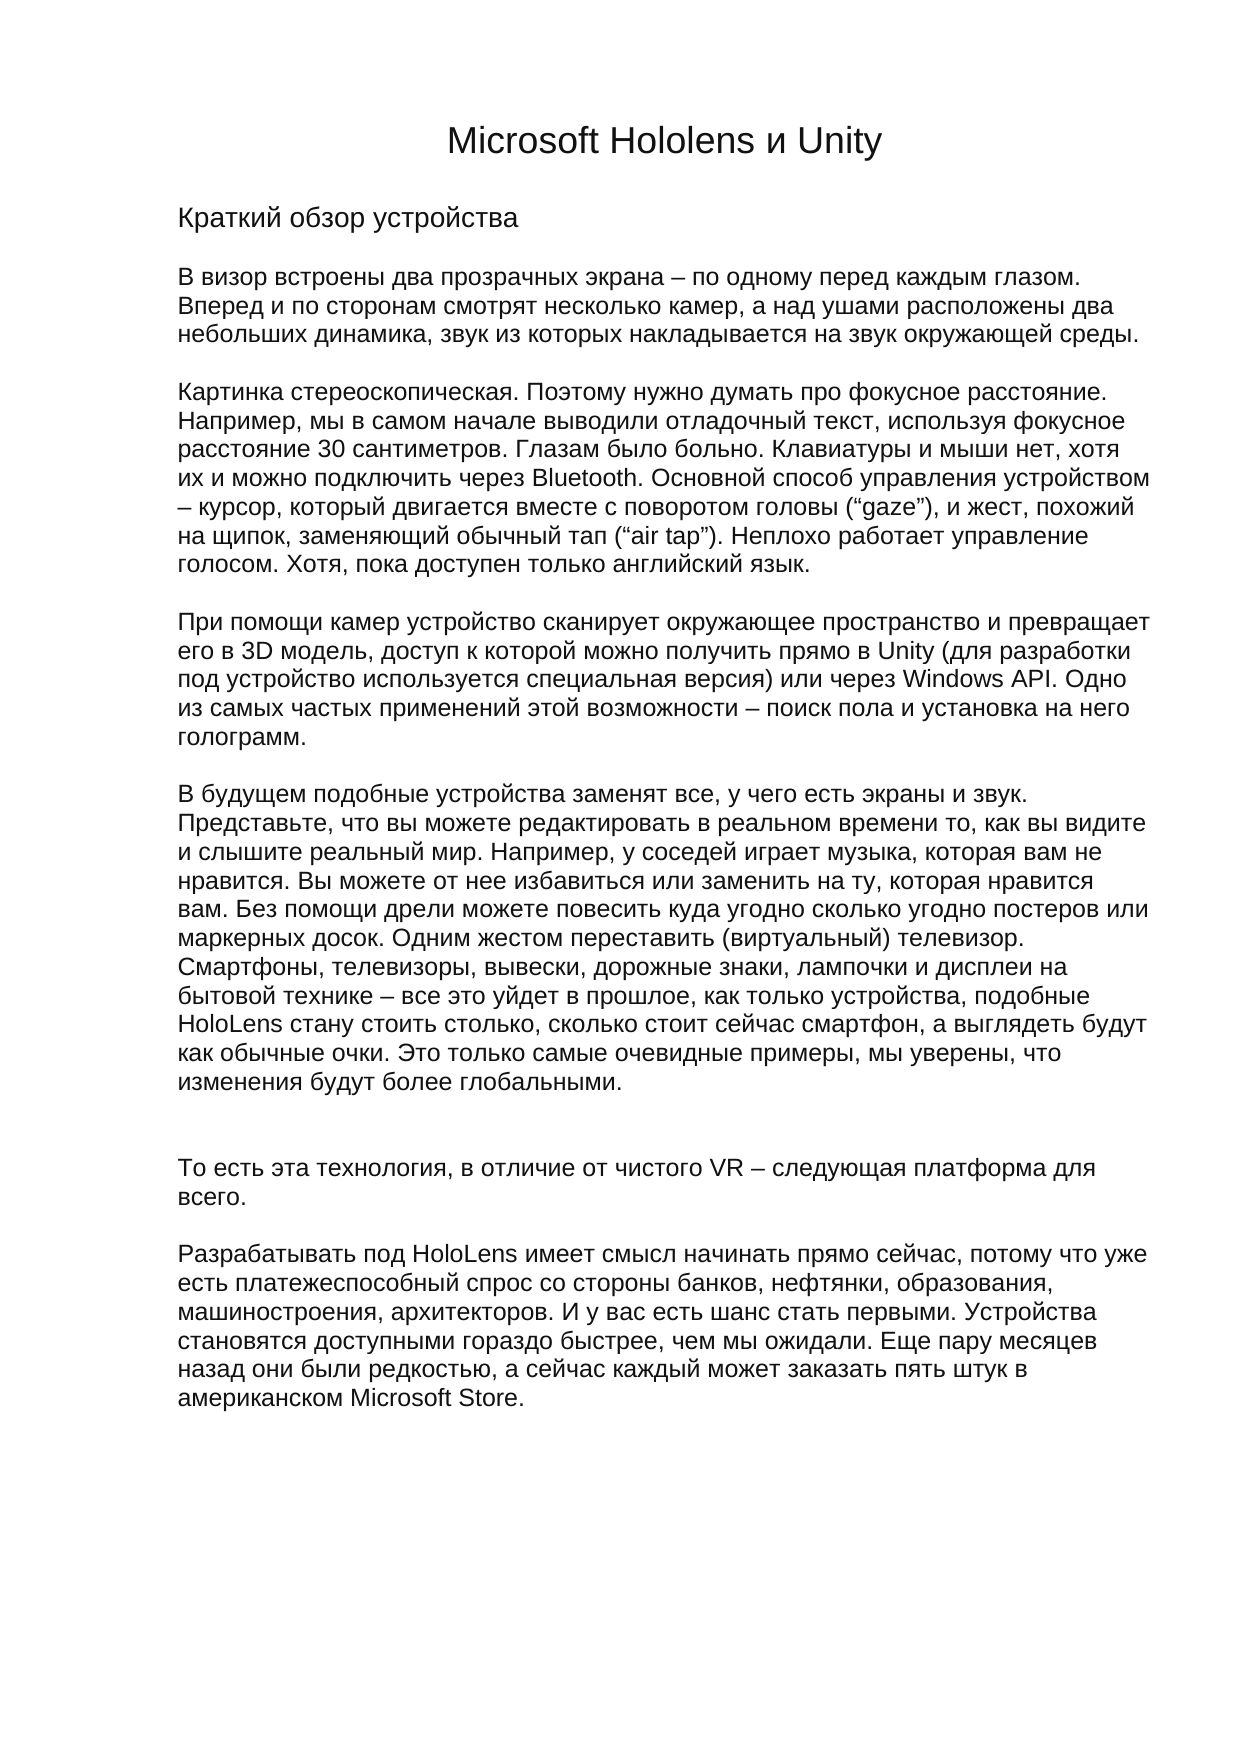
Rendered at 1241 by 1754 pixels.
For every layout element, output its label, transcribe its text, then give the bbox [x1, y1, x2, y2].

text Краткий обзор устройства [177, 197, 1152, 233]
text В визор встроены два прозрачных экрана – по одному перед каждым глазом. Вперед и по сторонам смотрят несколько камер, а над ушами расположены два небольших динамика, звук из которых накладывается на звук окружающей среды. Картинка стереоскопическая. Поэтому нужно думать про фокусное расстояние. Например, мы в самом начале выводили отладочный текст, используя фокусное расстояние 30 сантиметров. Глазам было больно. Клавиатуры и мыши нет, хотя их и можно подключить через Bluetooth. Основной способ управления устройством – курсор, который двигается вместе с поворотом головы (“gaze”), и жест, похожий на щипок, заменяющий обычный тап (“air tap”). Неплохо работает управление голосом. Хотя, пока доступен только английский язык. При помощи камер устройство сканирует окружающее пространство и превращает его в 3D модель, доступ к которой можно получить прямо в Unity (для разработки под устройство используется специальная версия) или через Windows API. Одно из самых частых применений этой возможности – поиск пола и установка на него голограмм. В будущем подобные устройства заменят все, у чего есть экраны и звук. Представьте, что вы можете редактировать в реальном времени то, как вы видите и слышите реальный мир. Например, у соседей играет музыка, которая вам не нравится. Вы можете от нее избавиться или заменить на ту, которая нравится вам. Без помощи дрели можете повесить куда угодно сколько угодно постеров или маркерных досок. Одним жестом переставить (виртуальный) телевизор. Смартфоны, телевизоры, вывески, дорожные знаки, лампочки и дисплеи на бытовой технике – все это уйдет в прошлое, как только устройства, подобные HoloLens стану стоить столько, сколько стоит сейчас смартфон, а выглядеть будут как обычные очки. Это только самые очевидные примеры, мы уверены, что изменения будут более глобальными. [177, 233, 1152, 1096]
text Microsoft Hololens и Unity [177, 118, 1152, 161]
